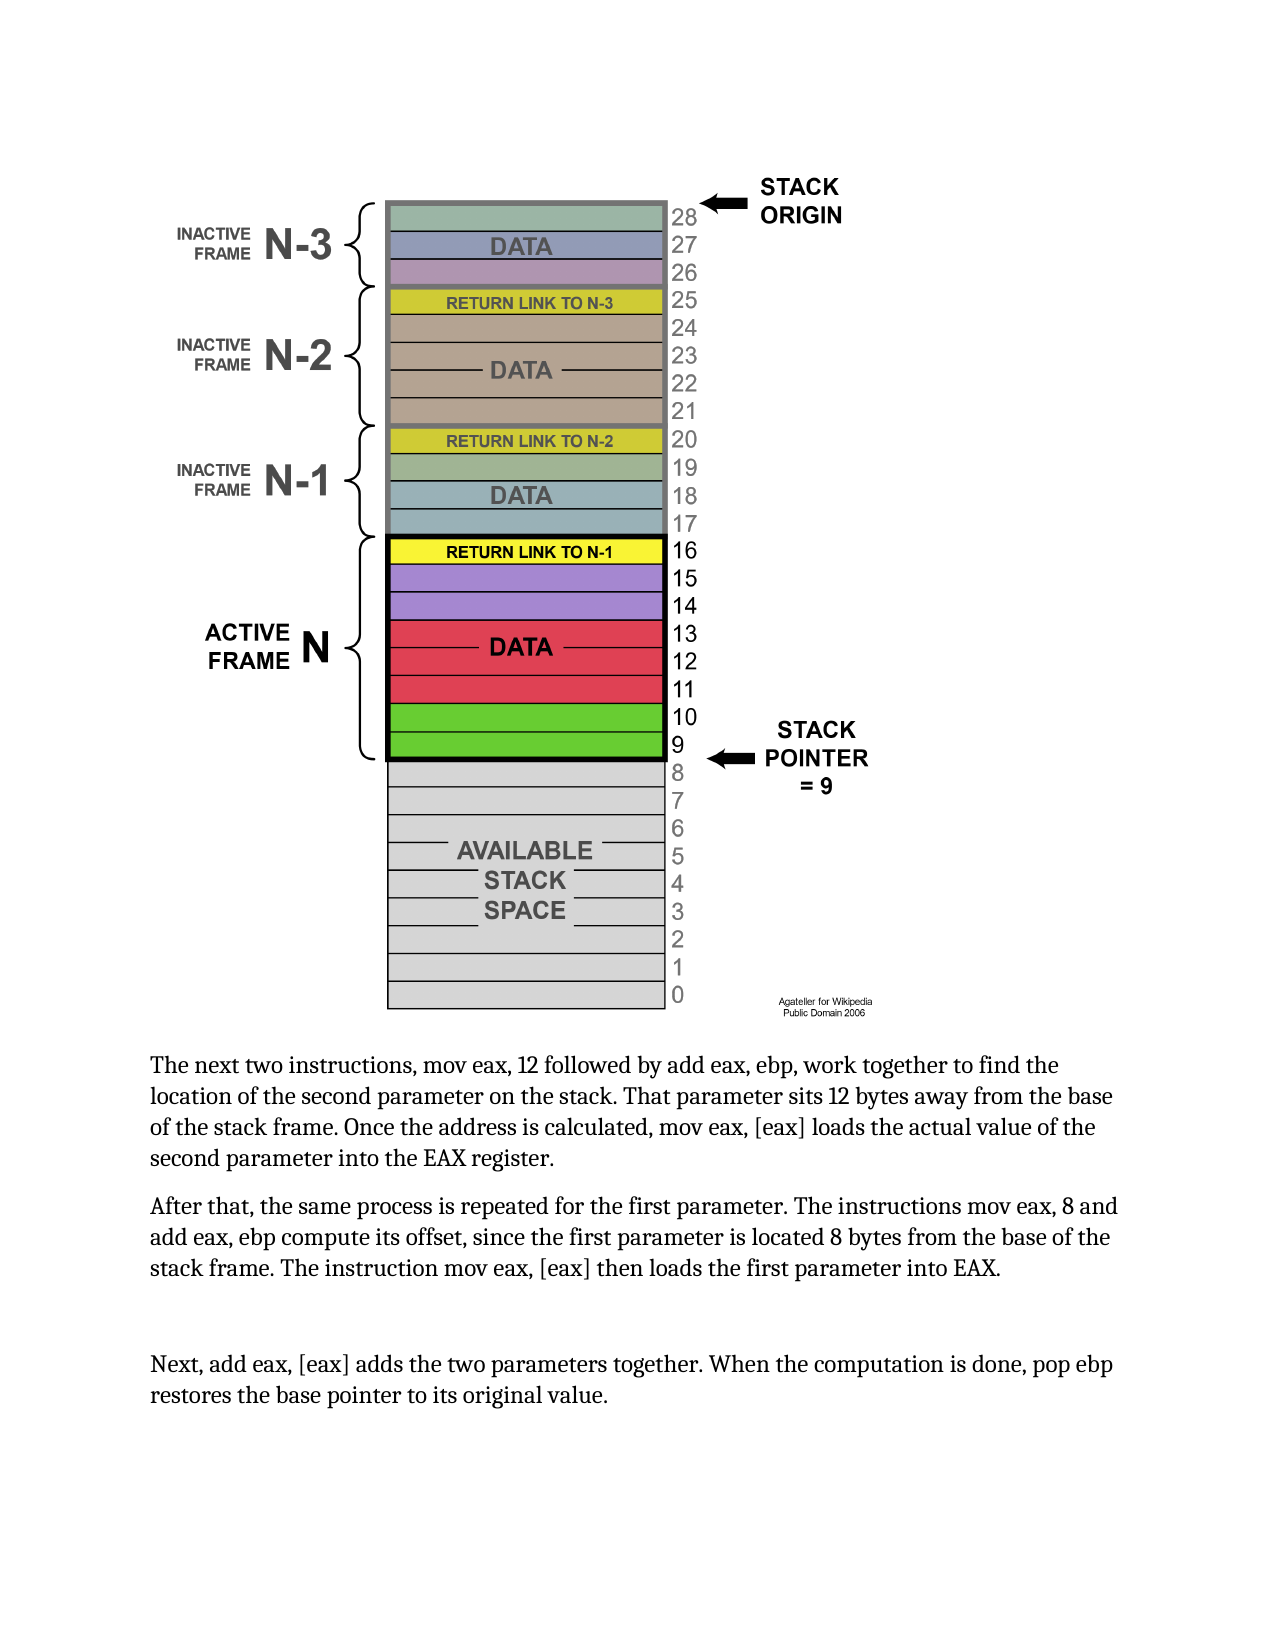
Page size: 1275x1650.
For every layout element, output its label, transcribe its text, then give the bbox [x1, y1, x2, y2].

picture [150, 150, 893, 1033]
text Next, add eax, [eax] adds the two parameters together. When the computation is done, pop ebp restores the base pointer to its original value. [150, 1349, 1125, 1409]
text The next two instructions, mov eax, 12 followed by add eax, ebp, work together to find the location of the second parameter on the stack. That parameter sits 12 bytes away from the base of the stack frame. Once the address is calculated, mov eax, [eax] loads the actual value of the second parameter into the EAX register. [150, 1051, 1125, 1173]
text After that, the same process is repeated for the first parameter. The instructions mov eax, 8 and add eax, ebp compute its offset, since the first parameter is located 8 bytes from the base of the stack frame. The instruction mov eax, [eax] then loads the first parameter into EAX. [150, 1192, 1125, 1283]
